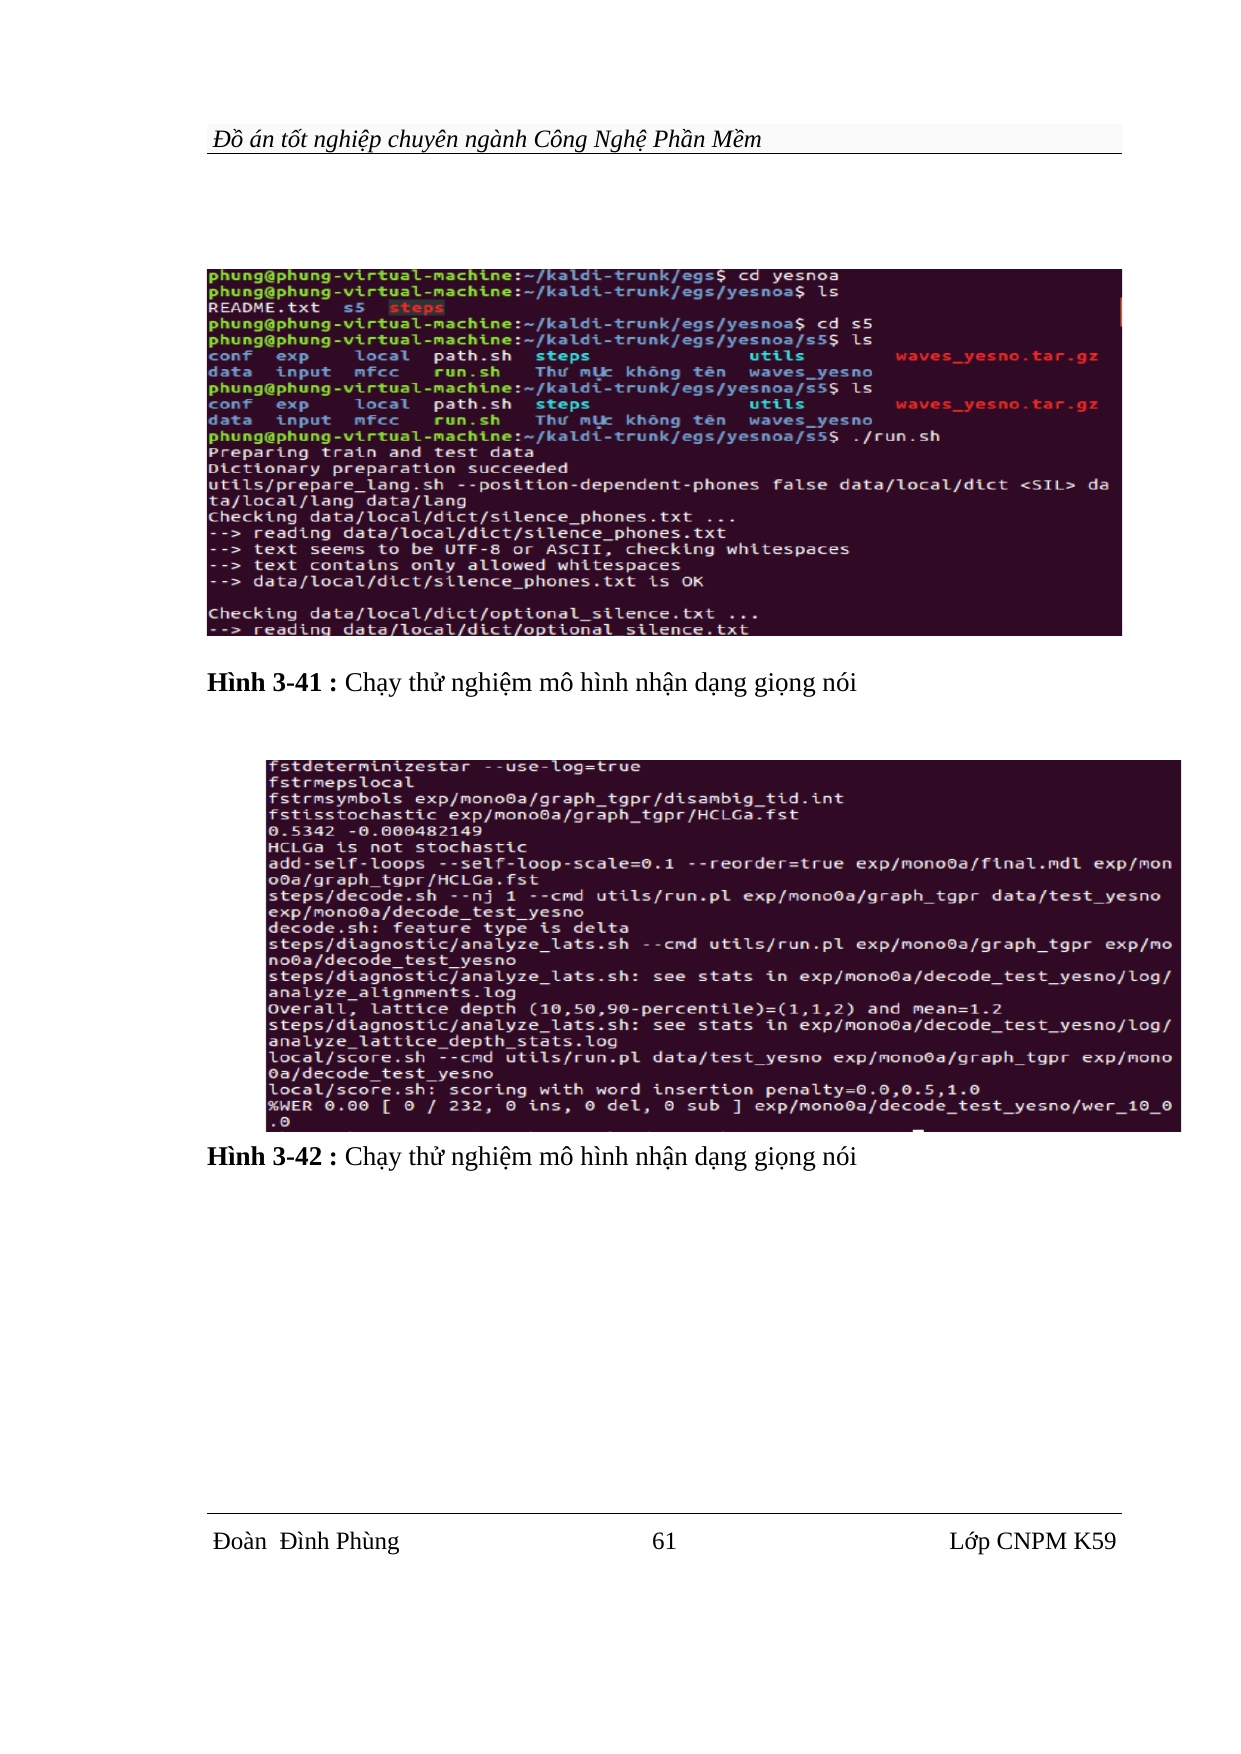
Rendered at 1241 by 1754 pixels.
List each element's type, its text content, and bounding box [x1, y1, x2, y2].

picture [265, 760, 1182, 1132]
picture [206, 269, 1123, 636]
